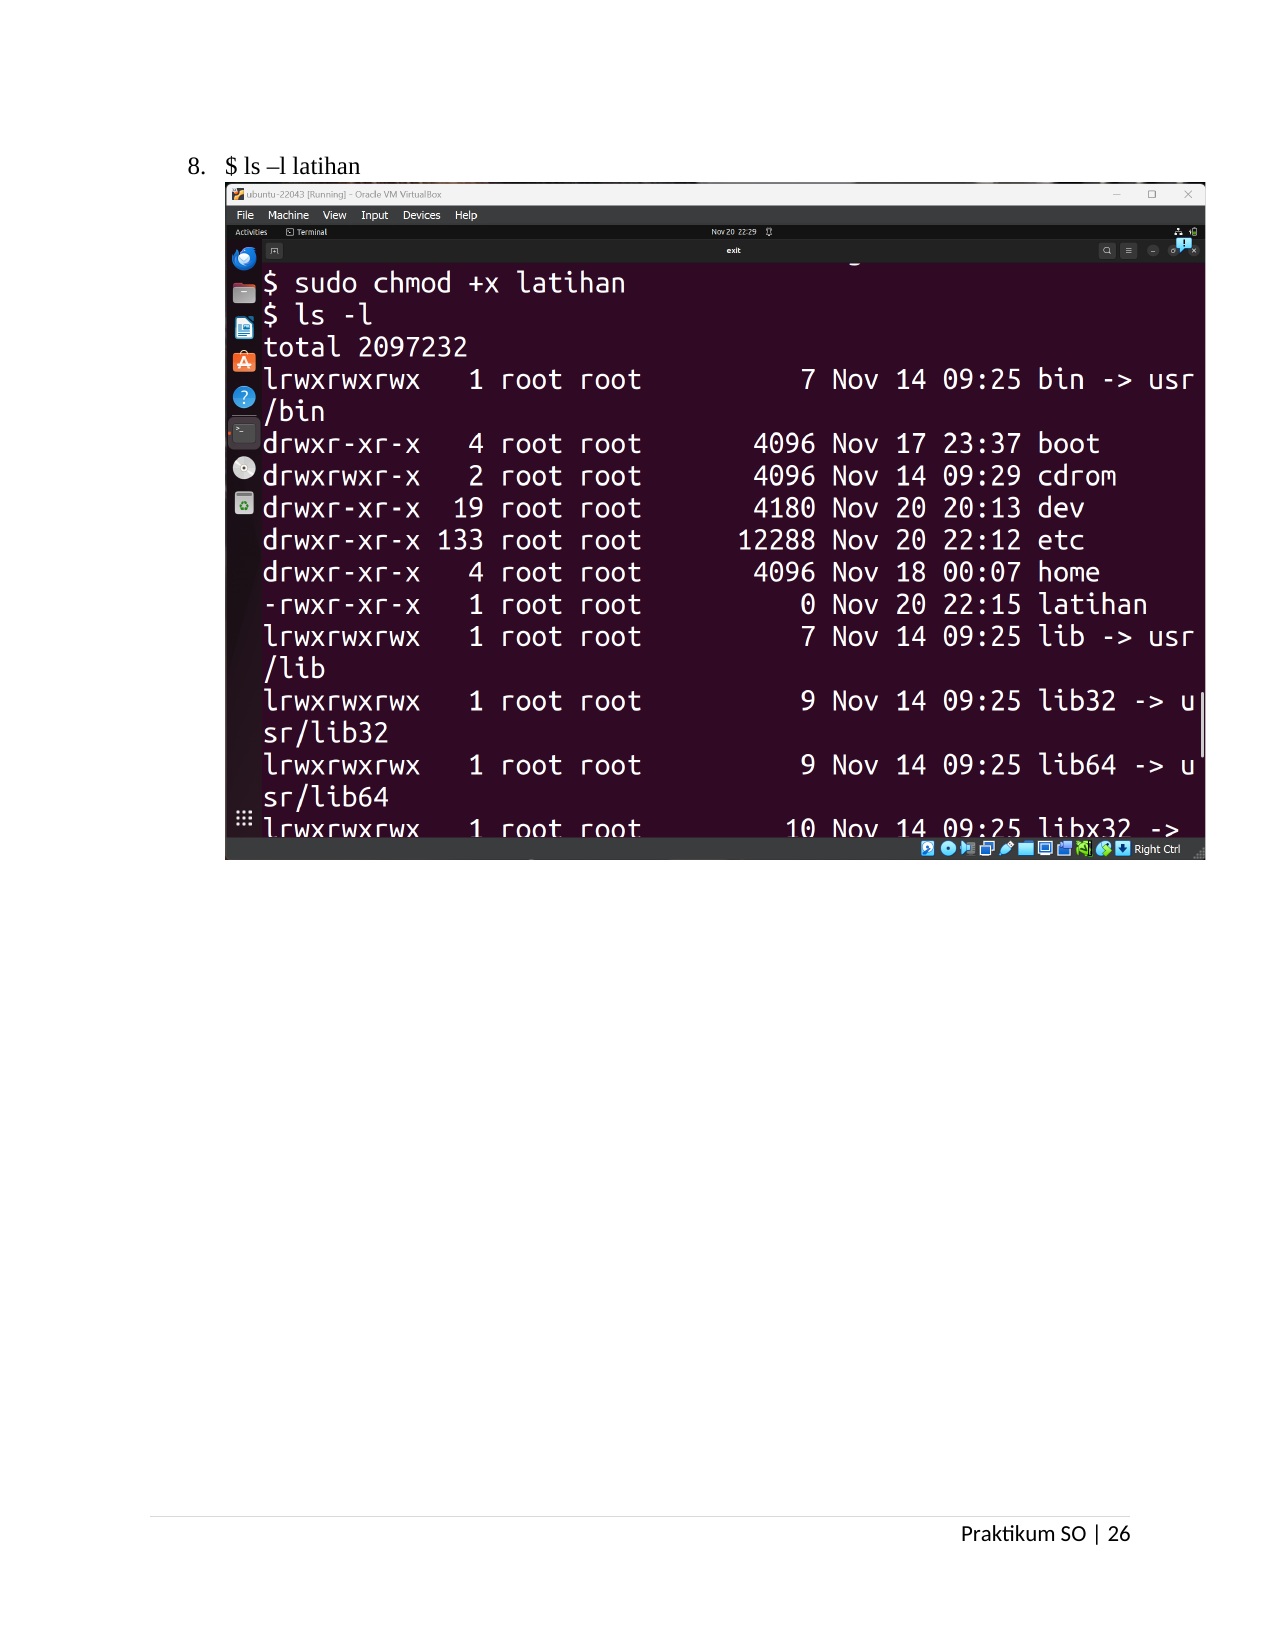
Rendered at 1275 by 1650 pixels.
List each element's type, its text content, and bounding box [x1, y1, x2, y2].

picture [225, 182, 1206, 860]
subtitle $ ls –l latihan [187, 151, 1130, 180]
